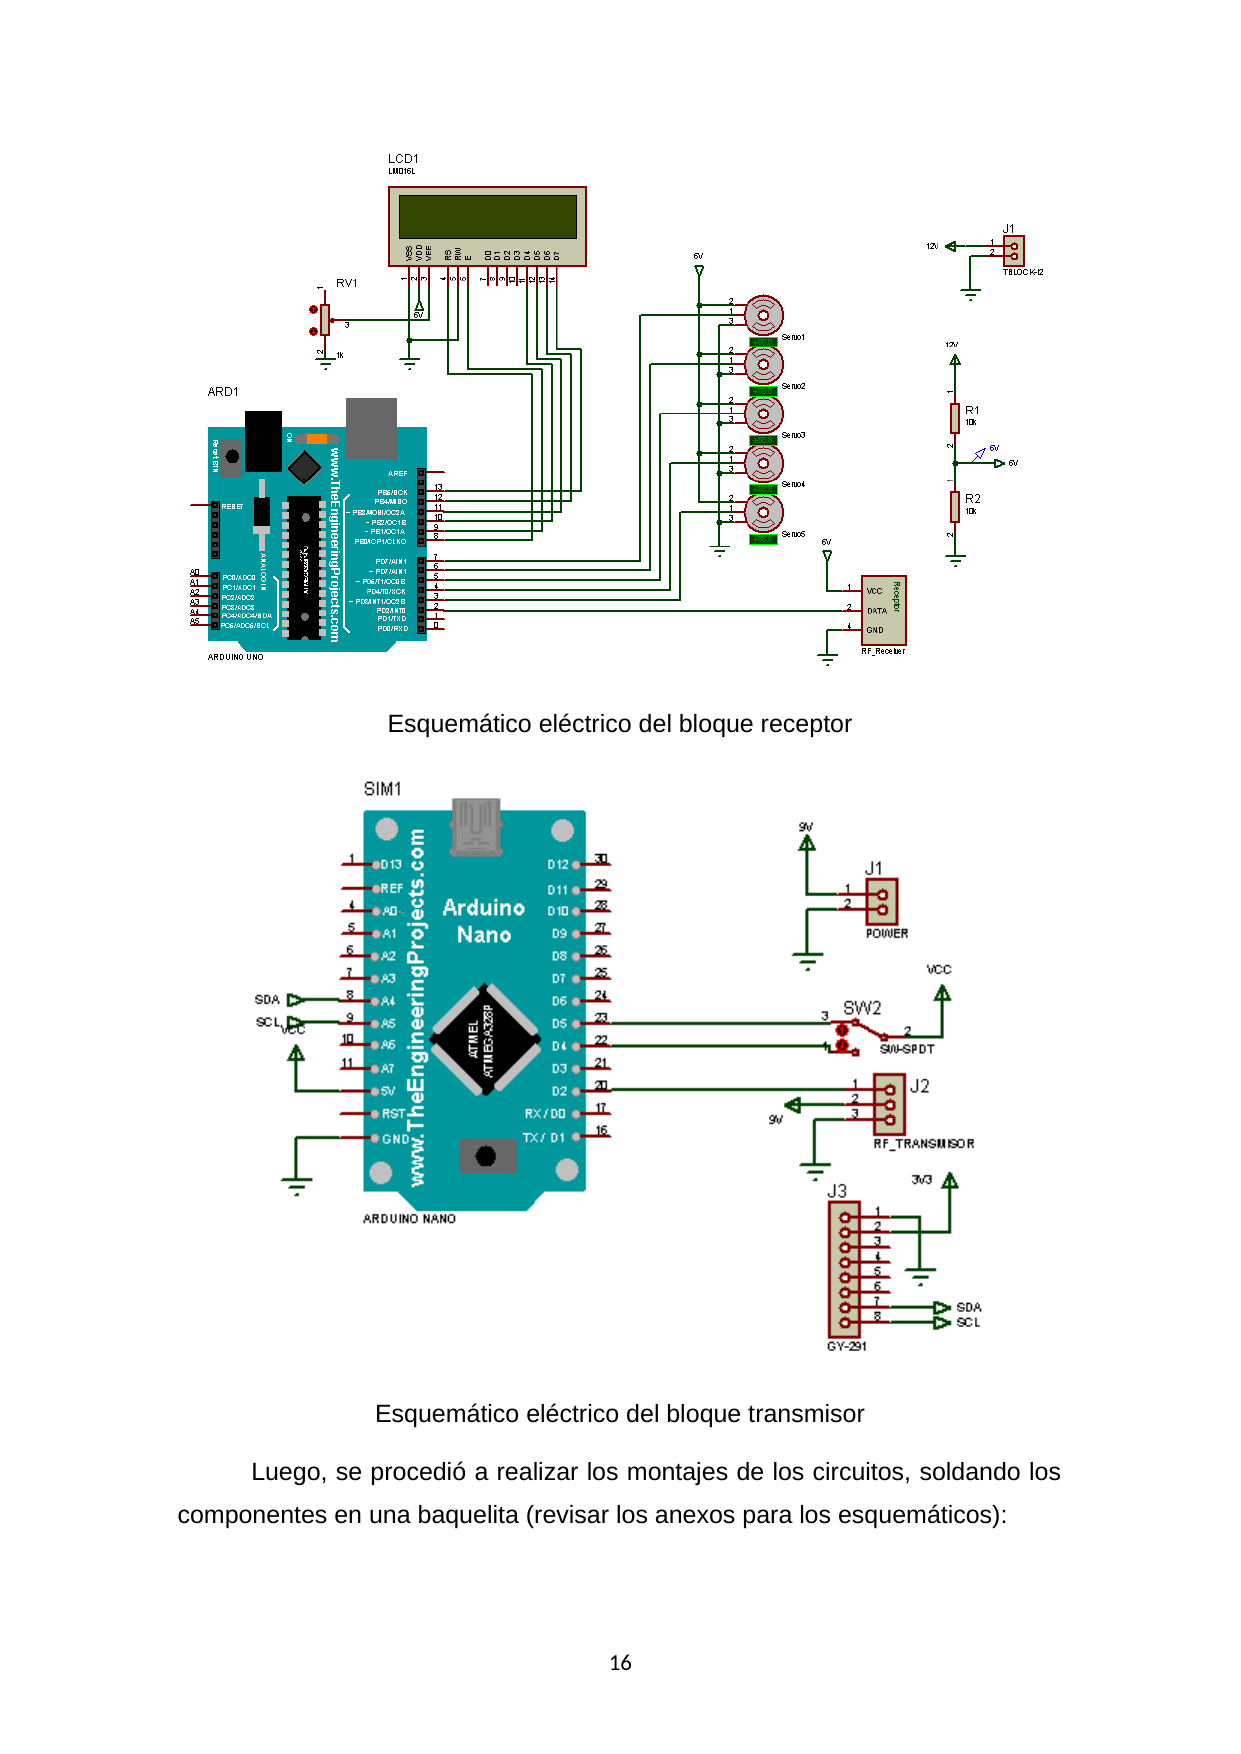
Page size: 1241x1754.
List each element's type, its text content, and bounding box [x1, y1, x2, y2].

text Esquemático eléctrico del bloque receptor [177, 709, 1063, 738]
text Esquemático eléctrico del bloque transmisor [177, 1399, 1063, 1427]
picture [177, 147, 1063, 680]
picture [236, 767, 1004, 1369]
text Luego, se procedió a realizar los montajes de los circuitos, soldando los componentes en una baquelita (revisar los anexos para los esquemáticos): [177, 1457, 1063, 1529]
